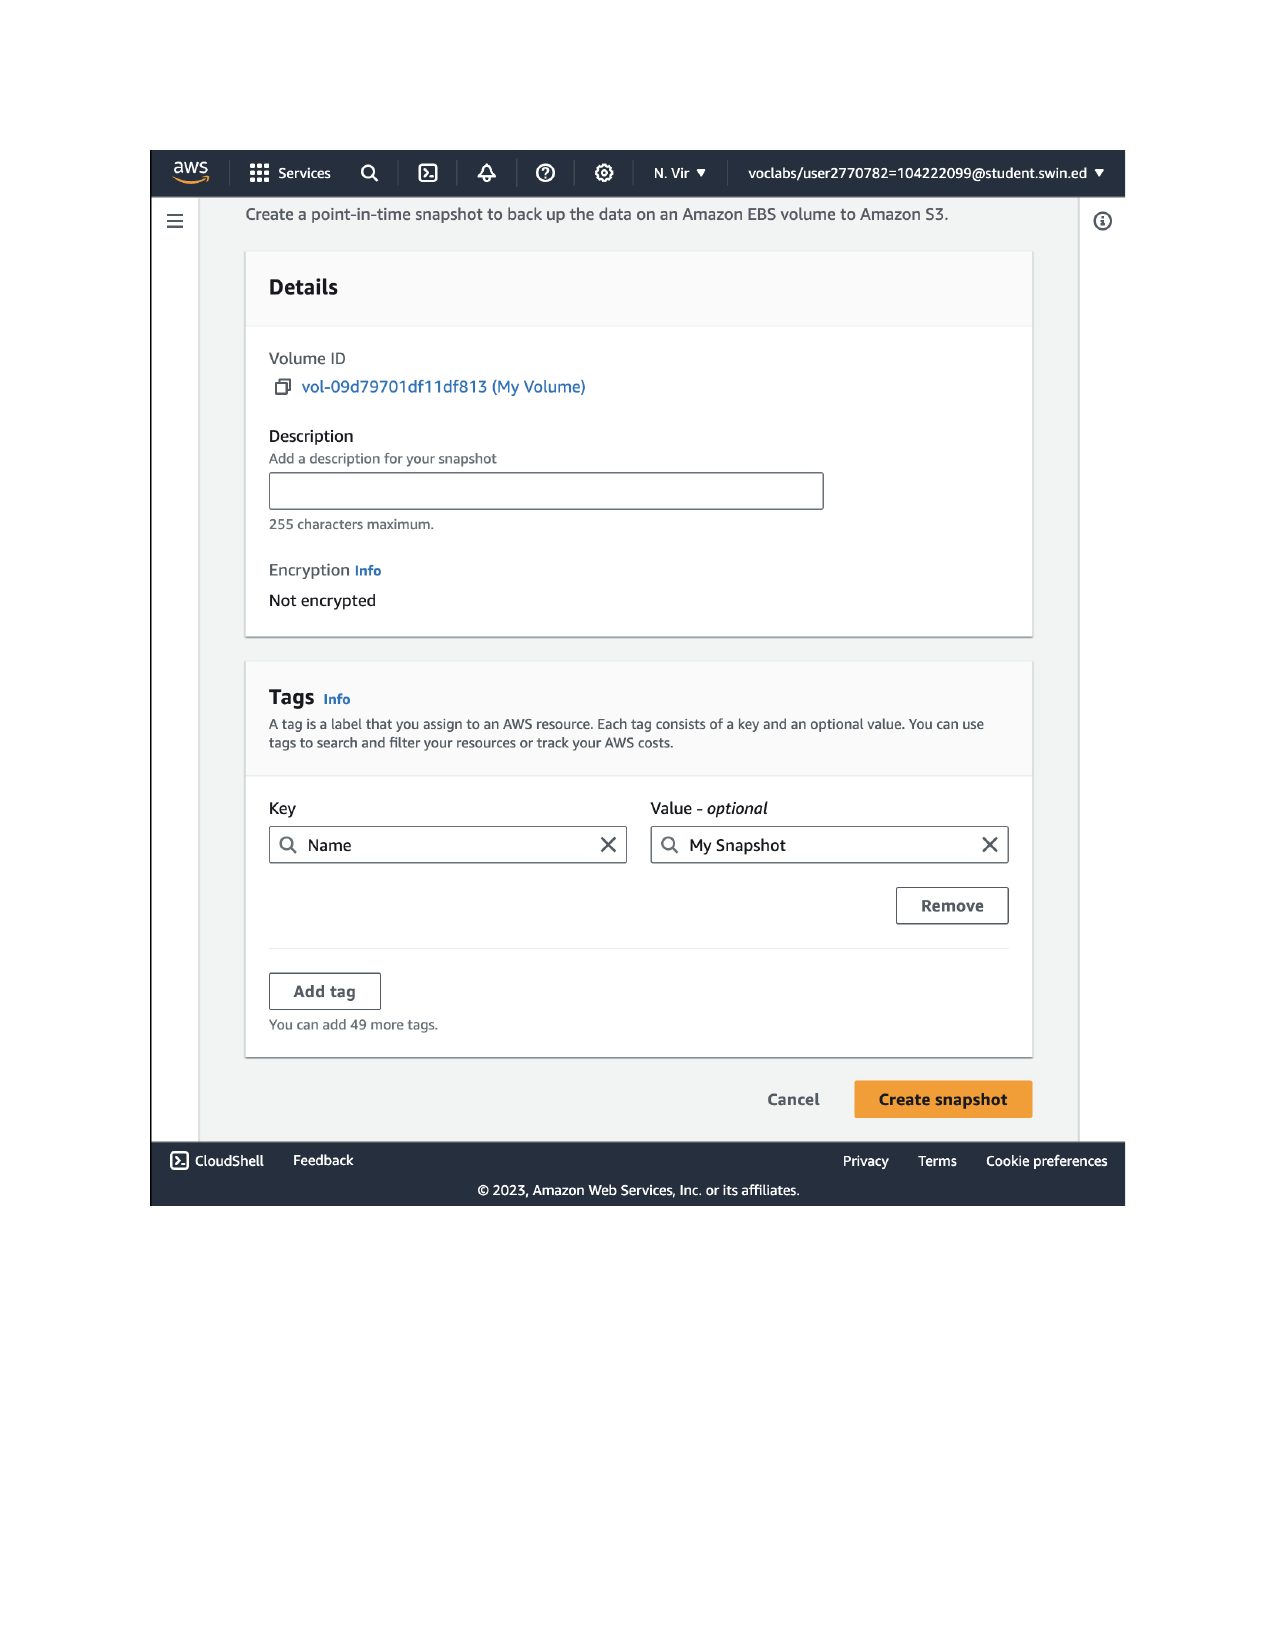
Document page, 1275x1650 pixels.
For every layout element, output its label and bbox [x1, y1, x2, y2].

picture [150, 150, 1125, 1206]
